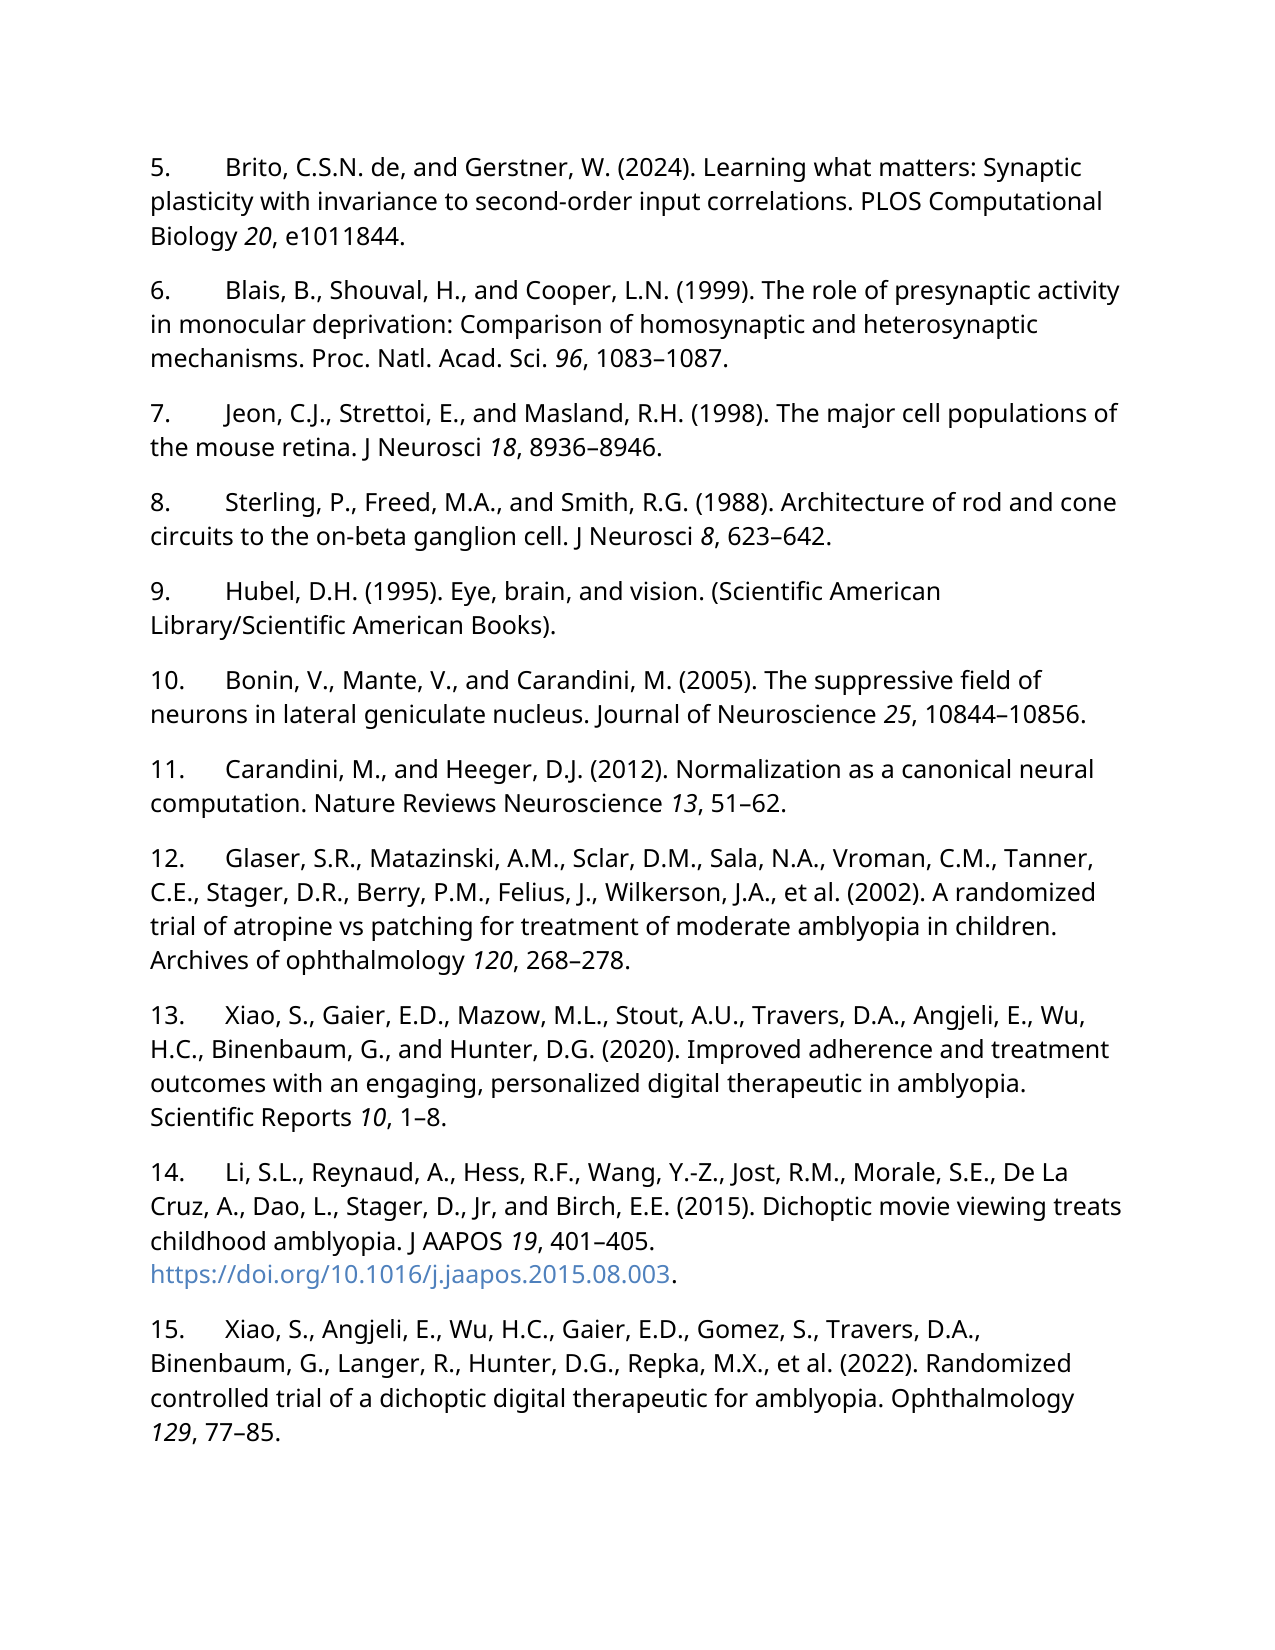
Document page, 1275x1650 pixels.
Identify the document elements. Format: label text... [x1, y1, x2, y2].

text 6. Blais, B., Shouval, H., and Cooper, L.N. (1999). The role of presynaptic activity in monocular deprivation: Comparison of homosynaptic and heterosynaptic mechanisms. Proc. Natl. Acad. Sci. 96, 1083–1087. [150, 273, 1125, 375]
text 12. Glaser, S.R., Matazinski, A.M., Sclar, D.M., Sala, N.A., Vroman, C.M., Tanner, C.E., Stager, D.R., Berry, P.M., Felius, J., Wilkerson, J.A., et al. (2002). A randomized trial of atropine vs patching for treatment of moderate amblyopia in children. Archives of ophthalmology 120, 268–278. [150, 841, 1125, 977]
text 10. Bonin, V., Mante, V., and Carandini, M. (2005). The suppressive field of neurons in lateral geniculate nucleus. Journal of Neuroscience 25, 10844–10856. [150, 663, 1125, 731]
text 9. Hubel, D.H. (1995). Eye, brain, and vision. (Scientific American Library/Scientific American Books). [150, 574, 1125, 642]
text 14. Li, S.L., Reynaud, A., Hess, R.F., Wang, Y.-Z., Jost, R.M., Morale, S.E., De La Cruz, A., Dao, L., Stager, D., Jr, and Birch, E.E. (2015). Dichoptic movie viewing treats childhood amblyopia. J AAPOS 19, 401–405. https://doi.org/10.1016/j.jaapos.2015.08.003. [150, 1155, 1125, 1291]
text 11. Carandini, M., and Heeger, D.J. (2012). Normalization as a canonical neural computation. Nature Reviews Neuroscience 13, 51–62. [150, 752, 1125, 820]
text 15. Xiao, S., Angjeli, E., Wu, H.C., Gaier, E.D., Gomez, S., Travers, D.A., Binenbaum, G., Langer, R., Hunter, D.G., Repka, M.X., et al. (2022). Randomized controlled trial of a dichoptic digital therapeutic for amblyopia. Ophthalmology 129, 77–85. [150, 1312, 1125, 1448]
text 13. Xiao, S., Gaier, E.D., Mazow, M.L., Stout, A.U., Travers, D.A., Angjeli, E., Wu, H.C., Binenbaum, G., and Hunter, D.G. (2020). Improved adherence and treatment outcomes with an engaging, personalized digital therapeutic in amblyopia. Scientific Reports 10, 1–8. [150, 998, 1125, 1134]
text 7. Jeon, C.J., Strettoi, E., and Masland, R.H. (1998). The major cell populations of the mouse retina. J Neurosci 18, 8936–8946. [150, 396, 1125, 464]
text 5. Brito, C.S.N. de, and Gerstner, W. (2024). Learning what matters: Synaptic plasticity with invariance to second-order input correlations. PLOS Computational Biology 20, e1011844. [150, 150, 1125, 252]
text 8. Sterling, P., Freed, M.A., and Smith, R.G. (1988). Architecture of rod and cone circuits to the on-beta ganglion cell. J Neurosci 8, 623–642. [150, 485, 1125, 553]
